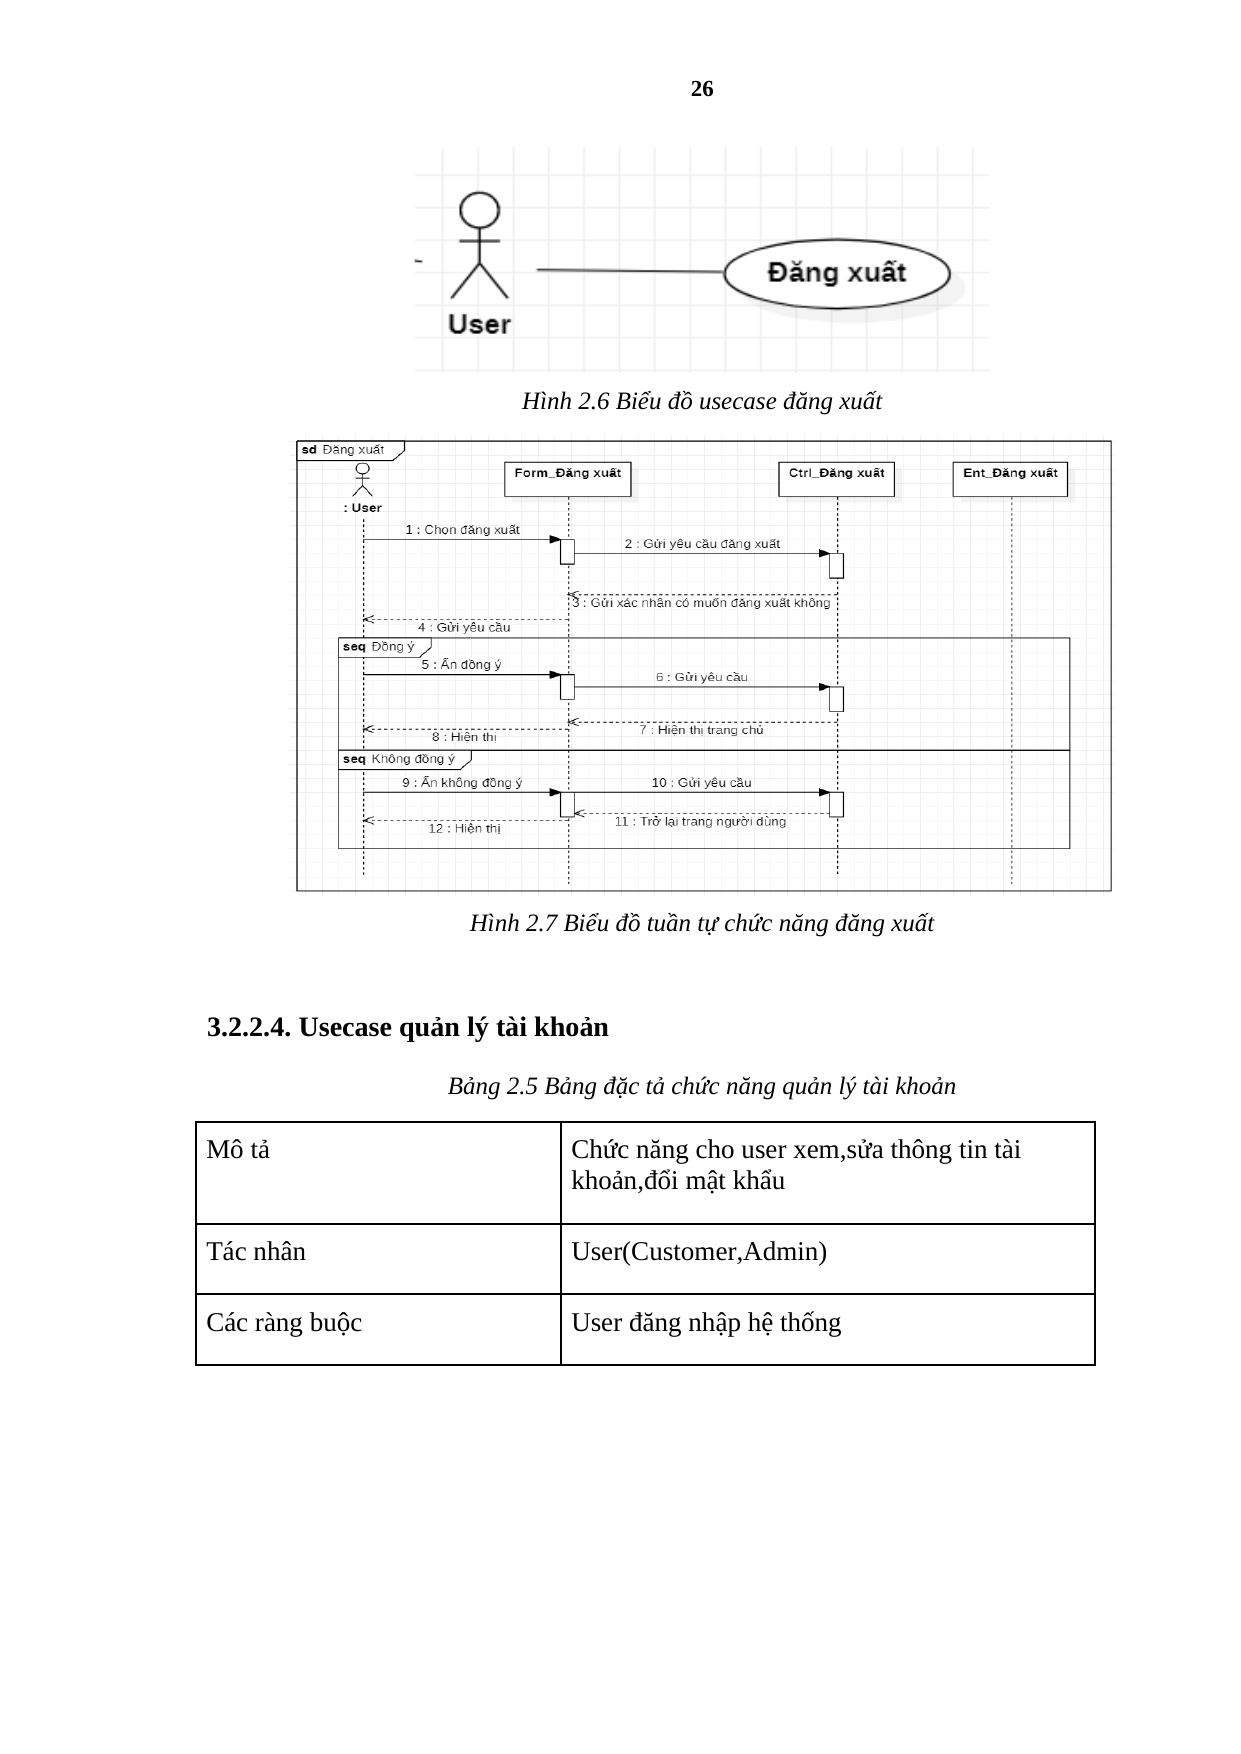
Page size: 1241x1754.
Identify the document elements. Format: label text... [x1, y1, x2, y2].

table_header Mô tả [197, 1123, 560, 1223]
table_cell User(Customer,Admin) [562, 1225, 1094, 1293]
text Bảng 2.5 Bảng đặc tả chức năng quản lý tài khoản [207, 1071, 1122, 1100]
table_cell Tác nhân [197, 1225, 560, 1293]
text Hình 2.6 Biểu đồ usecase đăng xuất [207, 386, 1122, 414]
table_cell Các ràng buộc [197, 1295, 560, 1364]
picture [414, 147, 990, 373]
text Hình 2.7 Biểu đồ tuần tự chức năng đăng xuất [207, 908, 1122, 937]
table_cell User đăng nhập hệ thống [562, 1295, 1094, 1364]
subtitle Usecase quản lý tài khoản [207, 1010, 1122, 1042]
table_header Chức năng cho user xem,sửa thông tin tài khoản,đổi mật khẩu [562, 1123, 1094, 1223]
picture [289, 435, 1115, 896]
